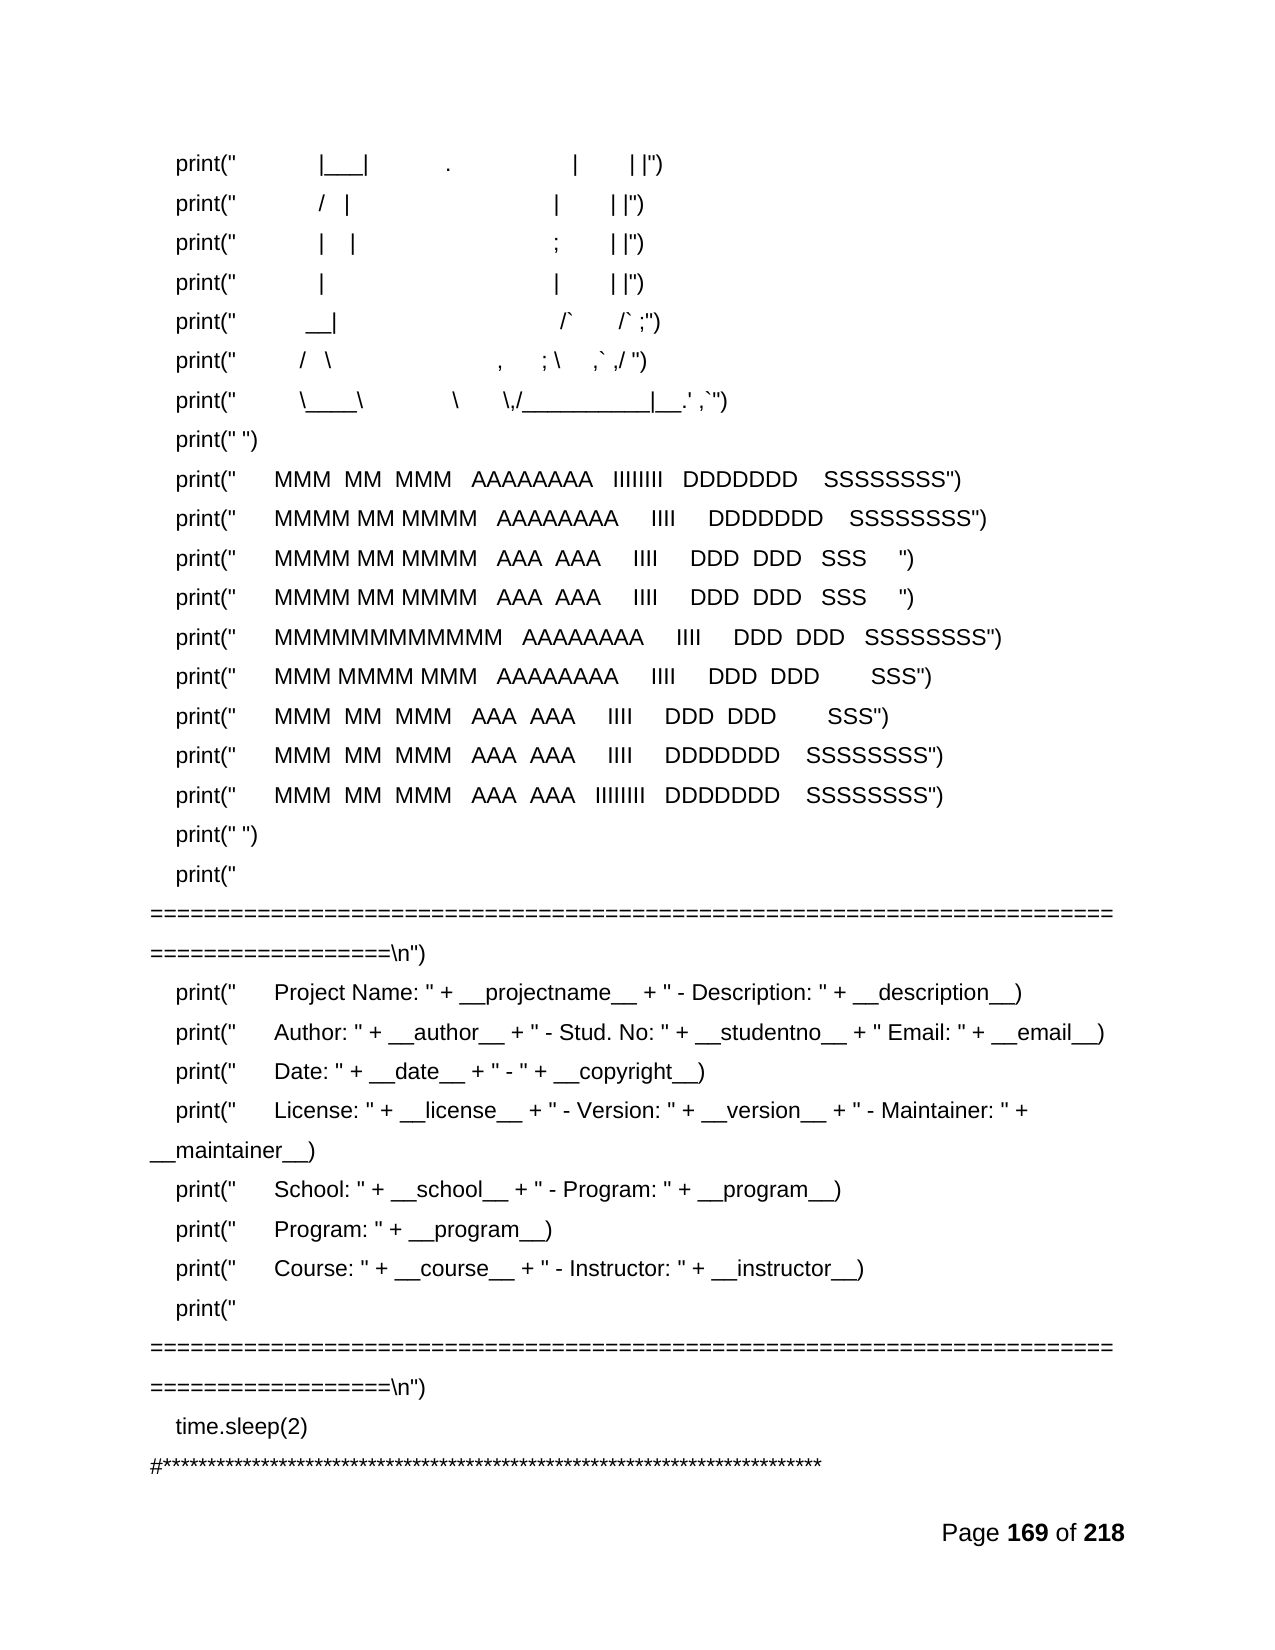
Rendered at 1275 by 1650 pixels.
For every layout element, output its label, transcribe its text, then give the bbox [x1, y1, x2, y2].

text print(" MMM MM MMM AAAAAAAA IIIIIIII DDDDDDD SSSSSSSS") [150, 466, 1125, 492]
text print(" ==========================================================================================\n") [150, 861, 1125, 966]
text print(" MMMM MM MMMM AAAAAAAA IIII DDDDDDD SSSSSSSS") [150, 505, 1125, 532]
text print(" / | | | |") [150, 189, 1125, 216]
text #************************************************************************** [150, 1453, 1125, 1479]
text print(" ") [150, 426, 1125, 453]
text print(" ") [150, 821, 1125, 847]
text print(" ==========================================================================================\n") [150, 1295, 1125, 1400]
text print(" Program: " + __program__) [150, 1216, 1125, 1242]
text print(" Date: " + __date__ + " - " + __copyright__) [150, 1058, 1125, 1084]
text print(" MMMMMMMMMMMM AAAAAAAA IIII DDD DDD SSSSSSSS") [150, 624, 1125, 650]
text print(" __| /` /` ;") [150, 308, 1125, 334]
text print(" MMM MM MMM AAA AAA IIIIIIII DDDDDDD SSSSSSSS") [150, 782, 1125, 808]
text print(" |___| . | | |") [150, 150, 1125, 176]
text print(" Course: " + __course__ + " - Instructor: " + __instructor__) [150, 1255, 1125, 1282]
text print(" MMM MM MMM AAA AAA IIII DDD DDD SSS") [150, 703, 1125, 729]
text print(" MMM MM MMM AAA AAA IIII DDDDDDD SSSSSSSS") [150, 742, 1125, 768]
text print(" School: " + __school__ + " - Program: " + __program__) [150, 1176, 1125, 1203]
text print(" MMMM MM MMMM AAA AAA IIII DDD DDD SSS ") [150, 545, 1125, 571]
text print(" Project Name: " + __projectname__ + " - Description: " + __description__) [150, 979, 1125, 1005]
text print(" License: " + __license__ + " - Version: " + __version__ + " - Maintainer: " + __maintainer__) [150, 1097, 1125, 1163]
text print(" MMM MMMM MMM AAAAAAAA IIII DDD DDD SSS") [150, 663, 1125, 689]
text time.sleep(2) [150, 1413, 1125, 1440]
text print(" | | ; | |") [150, 229, 1125, 255]
text print(" MMMM MM MMMM AAA AAA IIII DDD DDD SSS ") [150, 584, 1125, 611]
text print(" / \ , ; \ ,` ,/ ") [150, 347, 1125, 374]
text print(" Author: " + __author__ + " - Stud. No: " + __studentno__ + " Email: " + __email__) [150, 1018, 1125, 1045]
text print(" \____\ \ \,/__________|__.' ,`") [150, 387, 1125, 413]
text print(" | | | |") [150, 268, 1125, 295]
